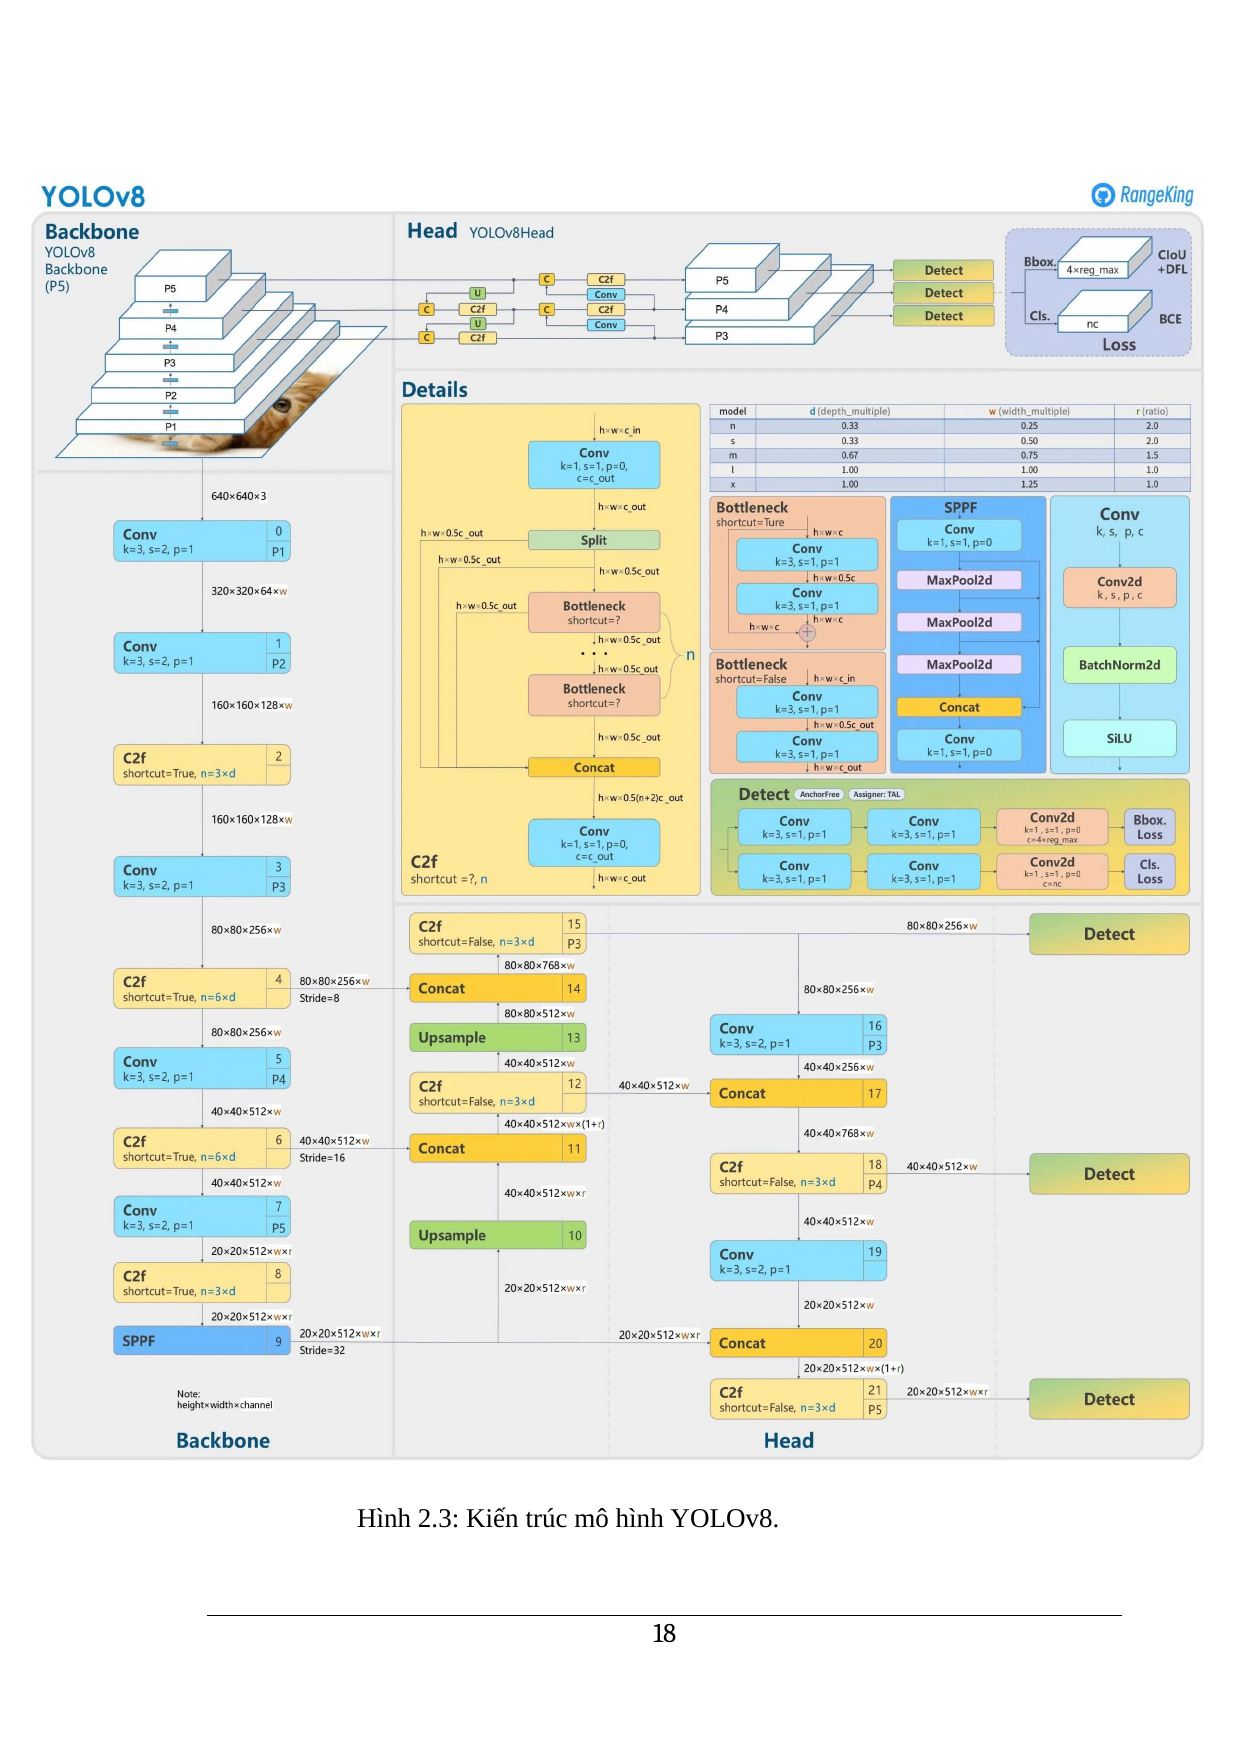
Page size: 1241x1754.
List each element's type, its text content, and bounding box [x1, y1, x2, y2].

picture [29, 177, 1205, 1462]
text Hình 2.3: Kiến trúc mô hình YOLOv8. [282, 1502, 1122, 1533]
